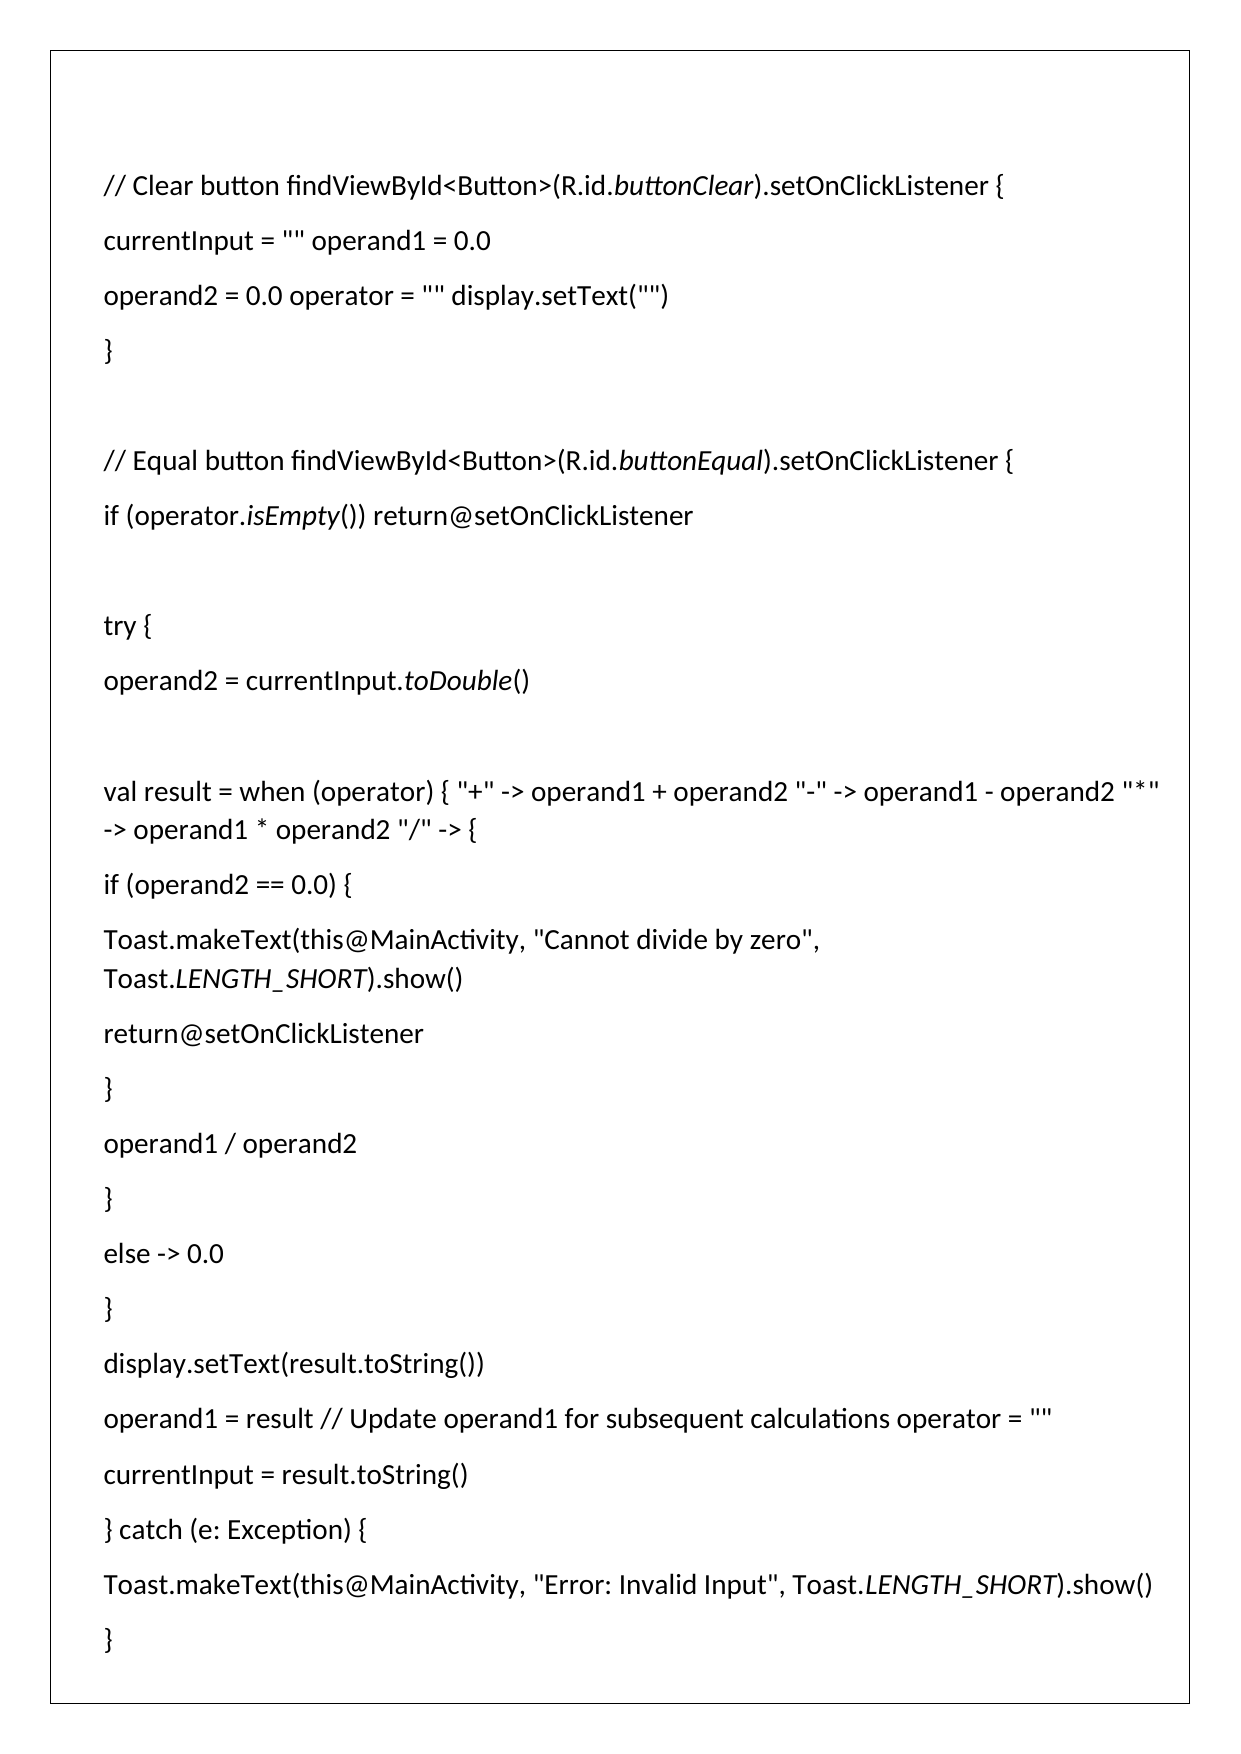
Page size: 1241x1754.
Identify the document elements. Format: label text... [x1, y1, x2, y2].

text } [103, 332, 1166, 367]
text // Clear button findViewById<Button>(R.id.buttonClear).setOnClickListener { [103, 167, 1166, 202]
text } [103, 1180, 1166, 1216]
text return@setOnClickListener [103, 1015, 1166, 1051]
text operand2 = 0.0 operator = "" display.setText("") [103, 277, 1166, 312]
text } [103, 1290, 1166, 1326]
text } [103, 1070, 1166, 1106]
text try { [103, 607, 1166, 643]
text val result = when (operator) { "+" -> operand1 + operand2 "-" -> operand1 - operand2 "*" -> operand1 * operand2 "/" -> { [103, 773, 1166, 847]
text Toast.makeText(this@MainActivity, "Cannot divide by zero", Toast.LENGTH_SHORT).show() [103, 921, 1166, 995]
text operand1 / operand2 [103, 1125, 1166, 1161]
text currentInput = "" operand1 = 0.0 [103, 222, 1166, 257]
text if (operator.isEmpty()) return@setOnClickListener [103, 497, 1166, 533]
text // Equal button findViewById<Button>(R.id.buttonEqual).setOnClickListener { [103, 442, 1166, 478]
text currentInput = result.toString() [103, 1456, 1166, 1491]
text display.setText(result.toString()) [103, 1346, 1166, 1381]
text else -> 0.0 [103, 1235, 1166, 1271]
text operand2 = currentInput.toDouble() [103, 662, 1166, 698]
text } [103, 1621, 1166, 1657]
text operand1 = result // Update operand1 for subsequent calculations operator = "" [103, 1401, 1166, 1436]
text } catch (e: Exception) { [103, 1511, 1166, 1546]
text if (operand2 == 0.0) { [103, 866, 1166, 902]
text Toast.makeText(this@MainActivity, "Error: Invalid Input", Toast.LENGTH_SHORT).show() [103, 1566, 1166, 1602]
